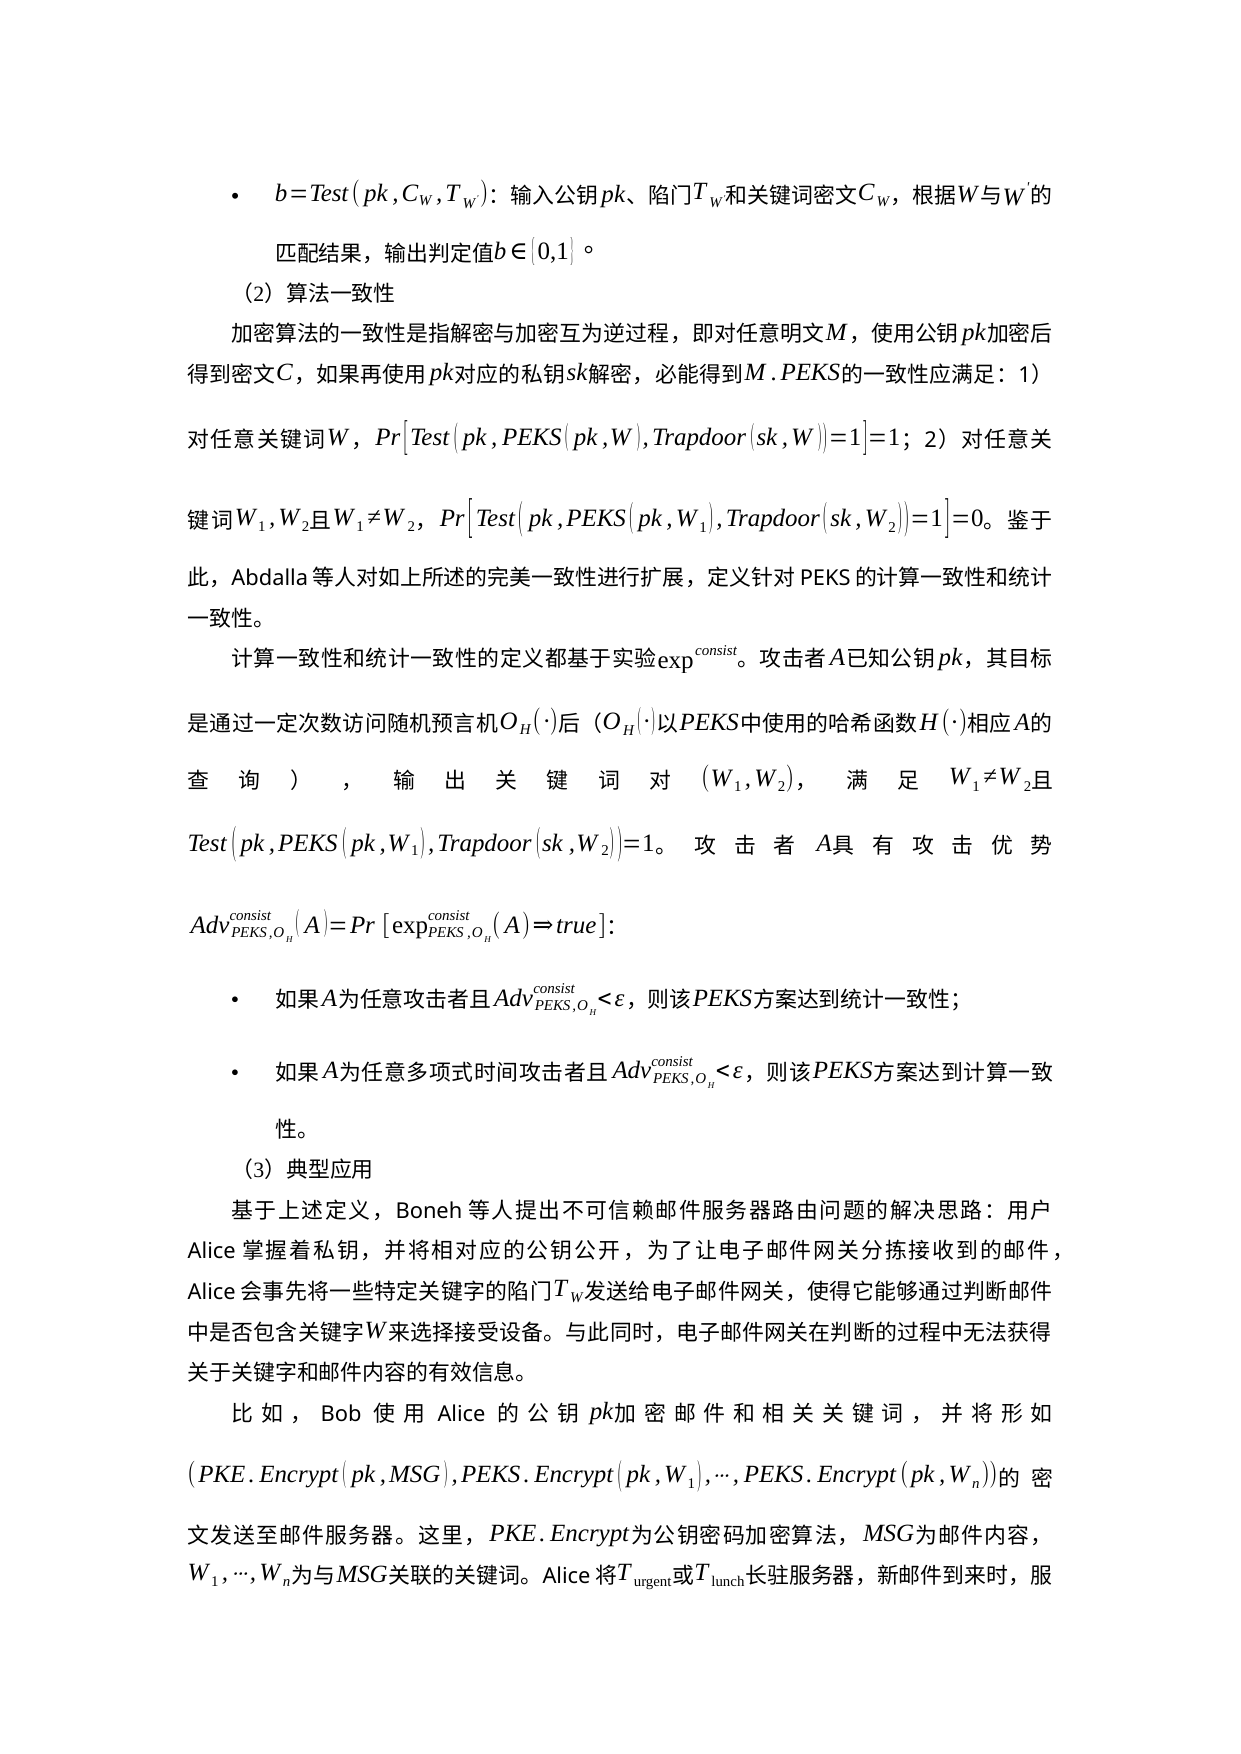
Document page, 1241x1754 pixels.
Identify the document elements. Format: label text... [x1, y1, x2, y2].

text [187, 1395, 1053, 1590]
text 加密算法的一致性是指解密与加密互为逆过程，即对任意明文，使用公钥加密后得到密文，如果再使用对应的私钥解密，必能得到的一致性应满足：1）对任意关键词，；2）对任意关键词且，。鉴于此，Abdalla等人对如上所述的完美一致性进行扩展，定义针对PEKS的计算一致性和统计一致性。 [187, 316, 1053, 633]
list 如果为任意攻击者且，则该方案达到统计一致性； [231, 966, 1053, 1031]
text （3）典型应用 [187, 1152, 1053, 1184]
text （2）算法一致性 [187, 276, 1053, 308]
text 计算一致性和统计一致性的定义都基于实验。攻击者已知公钥，其目标是通过一定次数访问随机预言机后（以中使用的哈希函数相应的查询），输出关键词对，满足且。攻击者具有攻击优势： [187, 641, 1053, 958]
list ：输入公钥、陷门和关键词密文，根据与的匹配结果，输出判定值 [231, 162, 1053, 268]
text 基于上述定义，Boneh等人提出不可信赖邮件服务器路由问题的解决思路：用户Alice掌握着私钥，并将相对应的公钥公开，为了让电子邮件网关分拣接收到的邮件，Alice会事先将一些特定关键字的陷门发送给电子邮件网关，使得它能够通过判断邮件中是否包含关键字来选择接受设备。与此同时，电子邮件网关在判断的过程中无法获得关于关键字和邮件内容的有效信息。 [187, 1192, 1053, 1387]
list 如果为任意多项式时间攻击者且，则该方案达到计算一致性。 [231, 1038, 1053, 1144]
